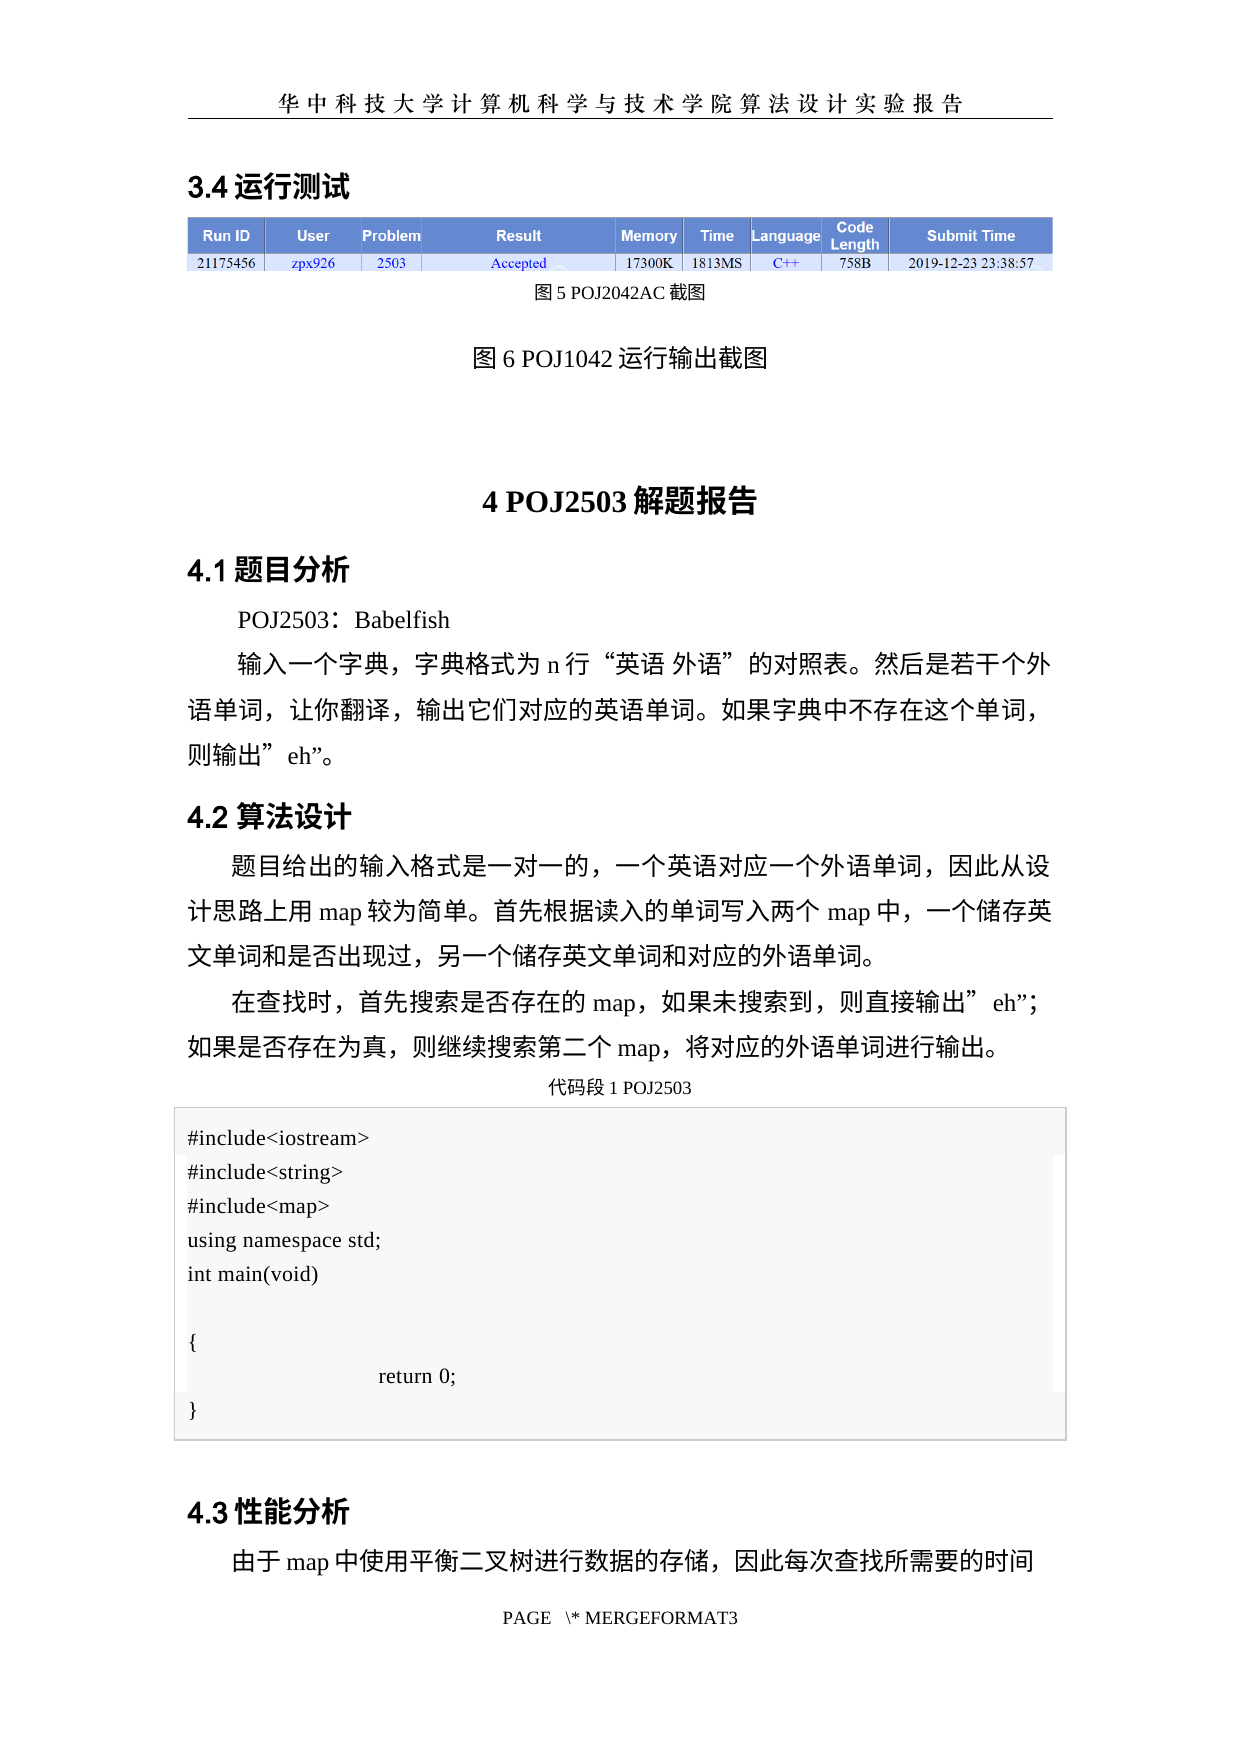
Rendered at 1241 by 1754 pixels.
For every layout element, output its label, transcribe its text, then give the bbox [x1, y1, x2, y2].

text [187, 1542, 1053, 1578]
text 图5 POJ2042AC截图 [187, 278, 1053, 305]
text using namespace std; [187, 1223, 1053, 1257]
text #include<map> [187, 1189, 1053, 1223]
text 在查找时，首先搜索是否存在的map，如果未搜索到，则直接输出”eh”；如果是否存在为真，则继续搜索第二个map，将对应的外语单词进行输出。 [187, 982, 1053, 1064]
text #include<iostream> [175, 1108, 1065, 1155]
text } [175, 1378, 1065, 1439]
text int main(void) [187, 1257, 1053, 1291]
subtitle 4 POJ2503解题报告 [187, 477, 1053, 522]
picture [187, 216, 1053, 271]
text 题目给出的输入格式是一对一的，一个英语对应一个外语单词，因此从设计思路上用map较为简单。首先根据读入的单词写入两个map中，一个储存英文单词和是否出现过，另一个储存英文单词和对应的外语单词。 [187, 846, 1053, 973]
text return 0; [187, 1358, 1053, 1378]
text POJ2503：Babelfish [187, 600, 1053, 636]
text #include<string> [187, 1155, 1053, 1189]
subtitle 4.1题目分析 [187, 547, 1053, 589]
text 输入一个字典，字典格式为n行“英语 外语”的对照表。然后是若干个外语单词，让你翻译，输出它们对应的英语单词。如果字典中不存在这个单词，则输出”eh”。 [187, 645, 1053, 772]
subtitle 4.3性能分析 [187, 1489, 1053, 1531]
subtitle 4.2 算法设计 [187, 793, 1053, 836]
subtitle 3.4运行测试 [187, 163, 1053, 206]
text 图6 POJ1042运行输出截图 [187, 338, 1053, 375]
text 代码段1 POJ2503 [187, 1073, 1053, 1100]
text { [187, 1324, 1053, 1358]
